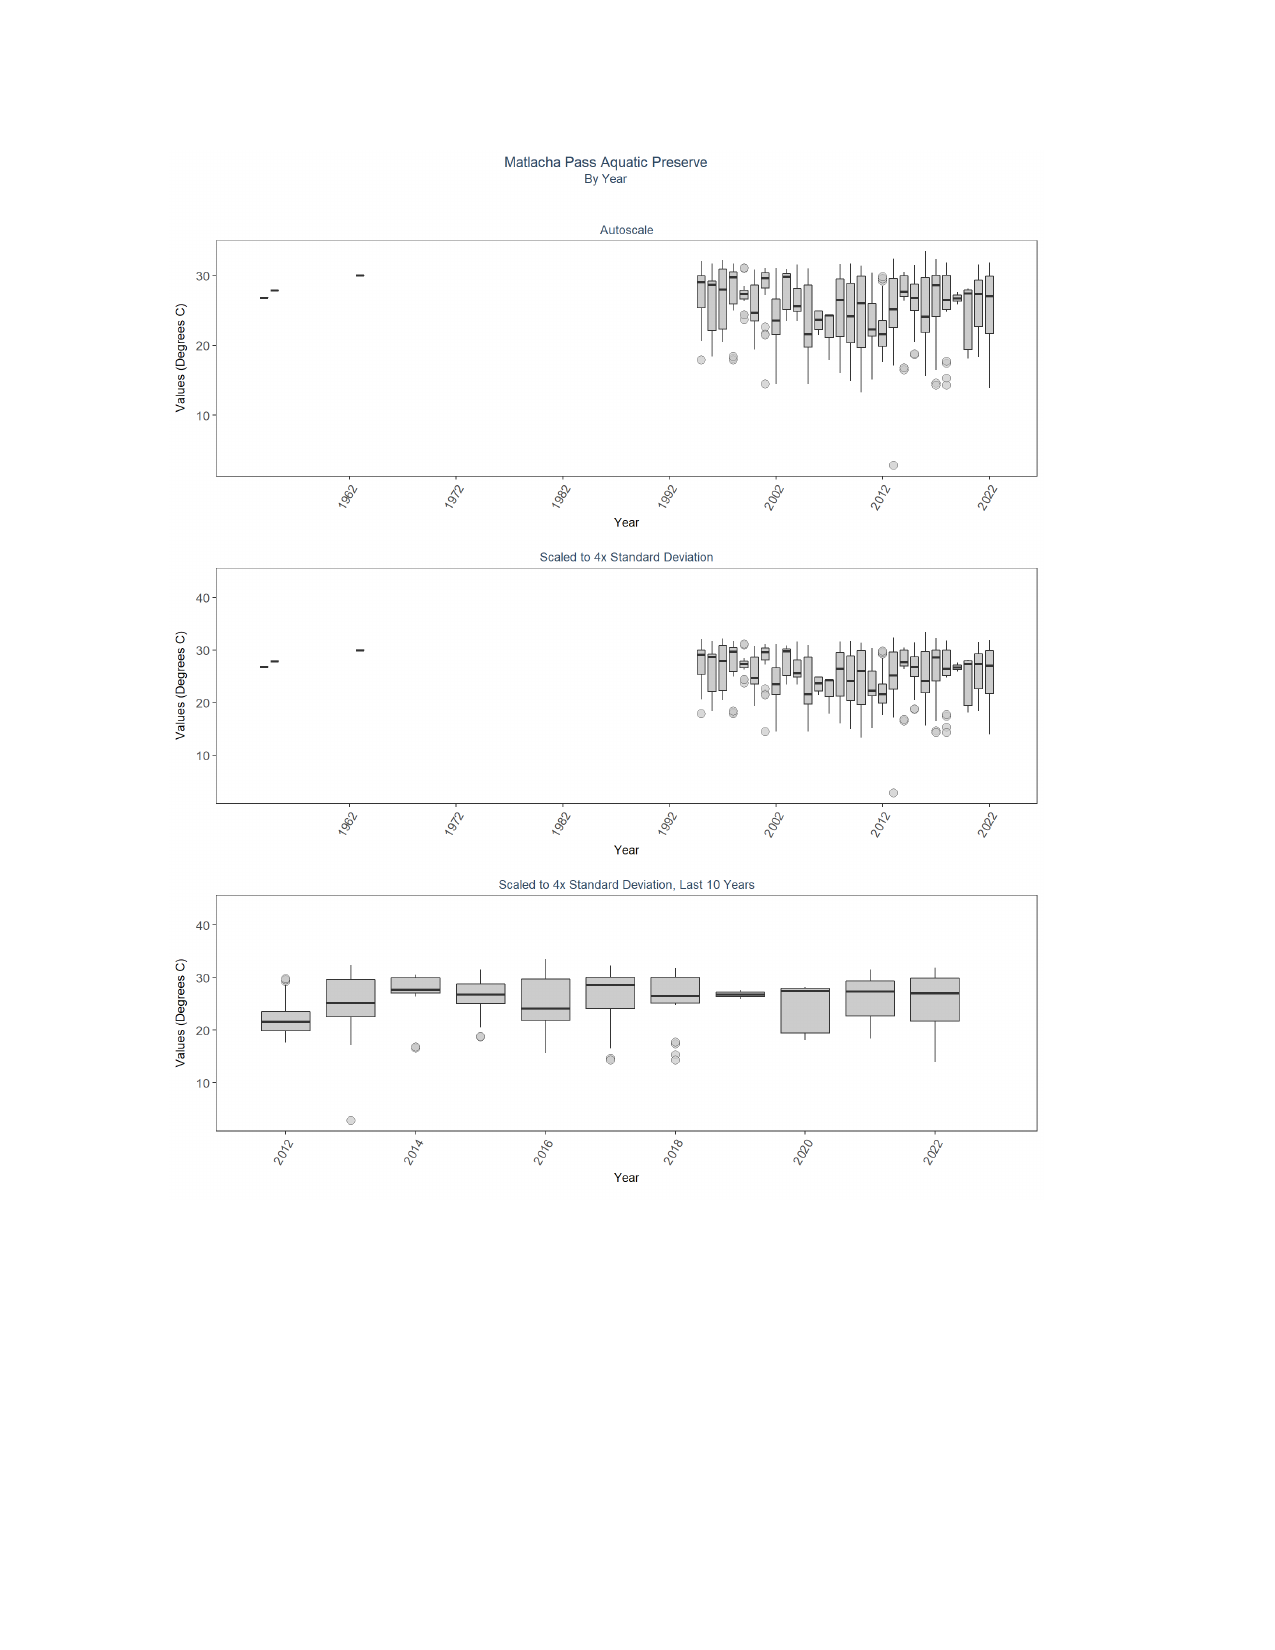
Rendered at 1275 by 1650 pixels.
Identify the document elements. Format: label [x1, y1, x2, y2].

picture [168, 150, 1044, 1200]
